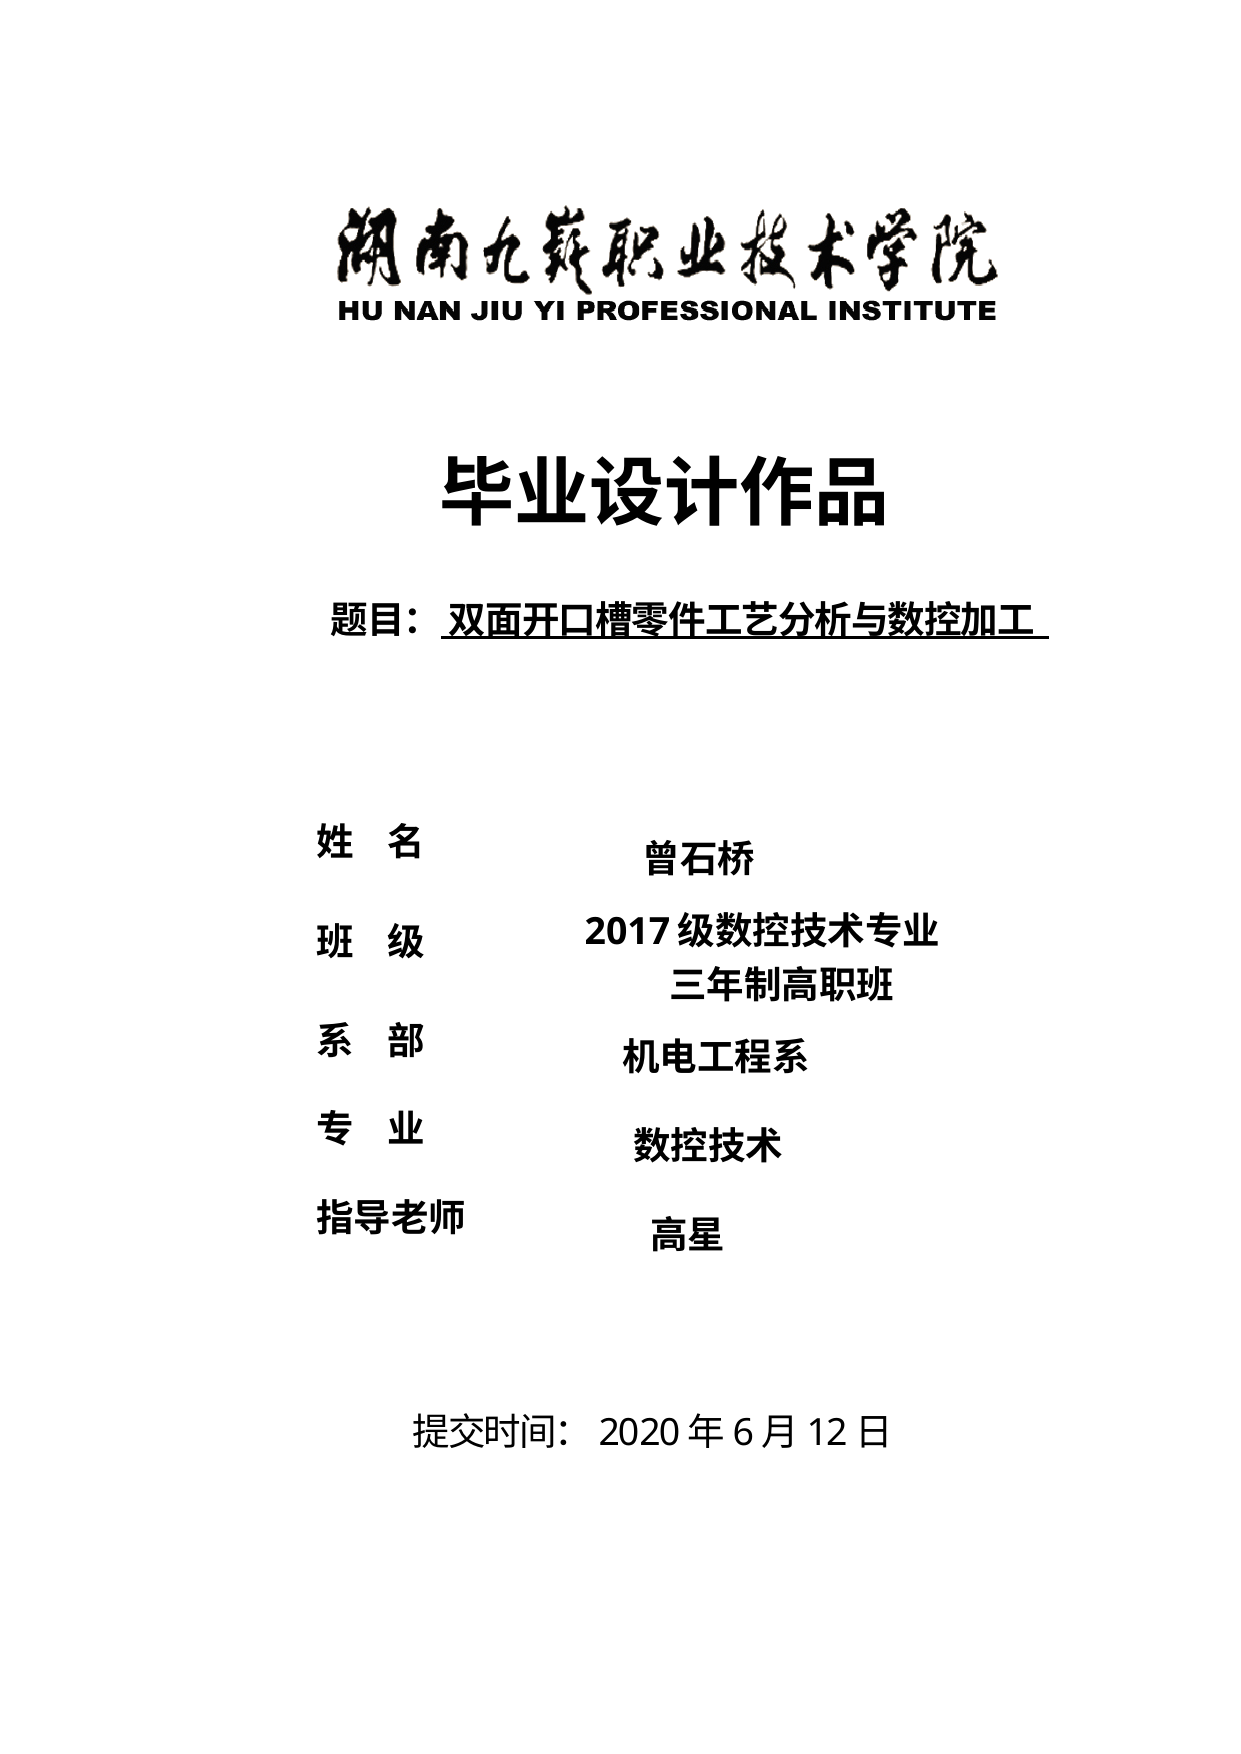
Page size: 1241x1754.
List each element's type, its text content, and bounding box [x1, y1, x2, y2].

table_cell 系 部 [269, 1011, 545, 1098]
picture [328, 188, 1002, 335]
table_header 曾石桥 [545, 811, 972, 900]
text 提交时间： 2020年6月12日 [187, 1397, 1053, 1462]
table_cell 2017级数控技术专业 三年制高职班 [545, 900, 972, 1009]
table_header 姓 名 [269, 812, 545, 900]
table_cell 数控技术 [545, 1098, 972, 1187]
text 题目： 双面开口槽零件工艺分析与数控加工 [187, 584, 1053, 649]
table_cell 专 业 [269, 1099, 545, 1187]
table_cell 班 级 [269, 901, 545, 1009]
text 毕业设计作品 [187, 422, 1053, 552]
table_cell 指导老师 [269, 1188, 545, 1276]
table_cell 高星 [545, 1187, 972, 1276]
table_cell 机电工程系 [545, 1010, 972, 1098]
